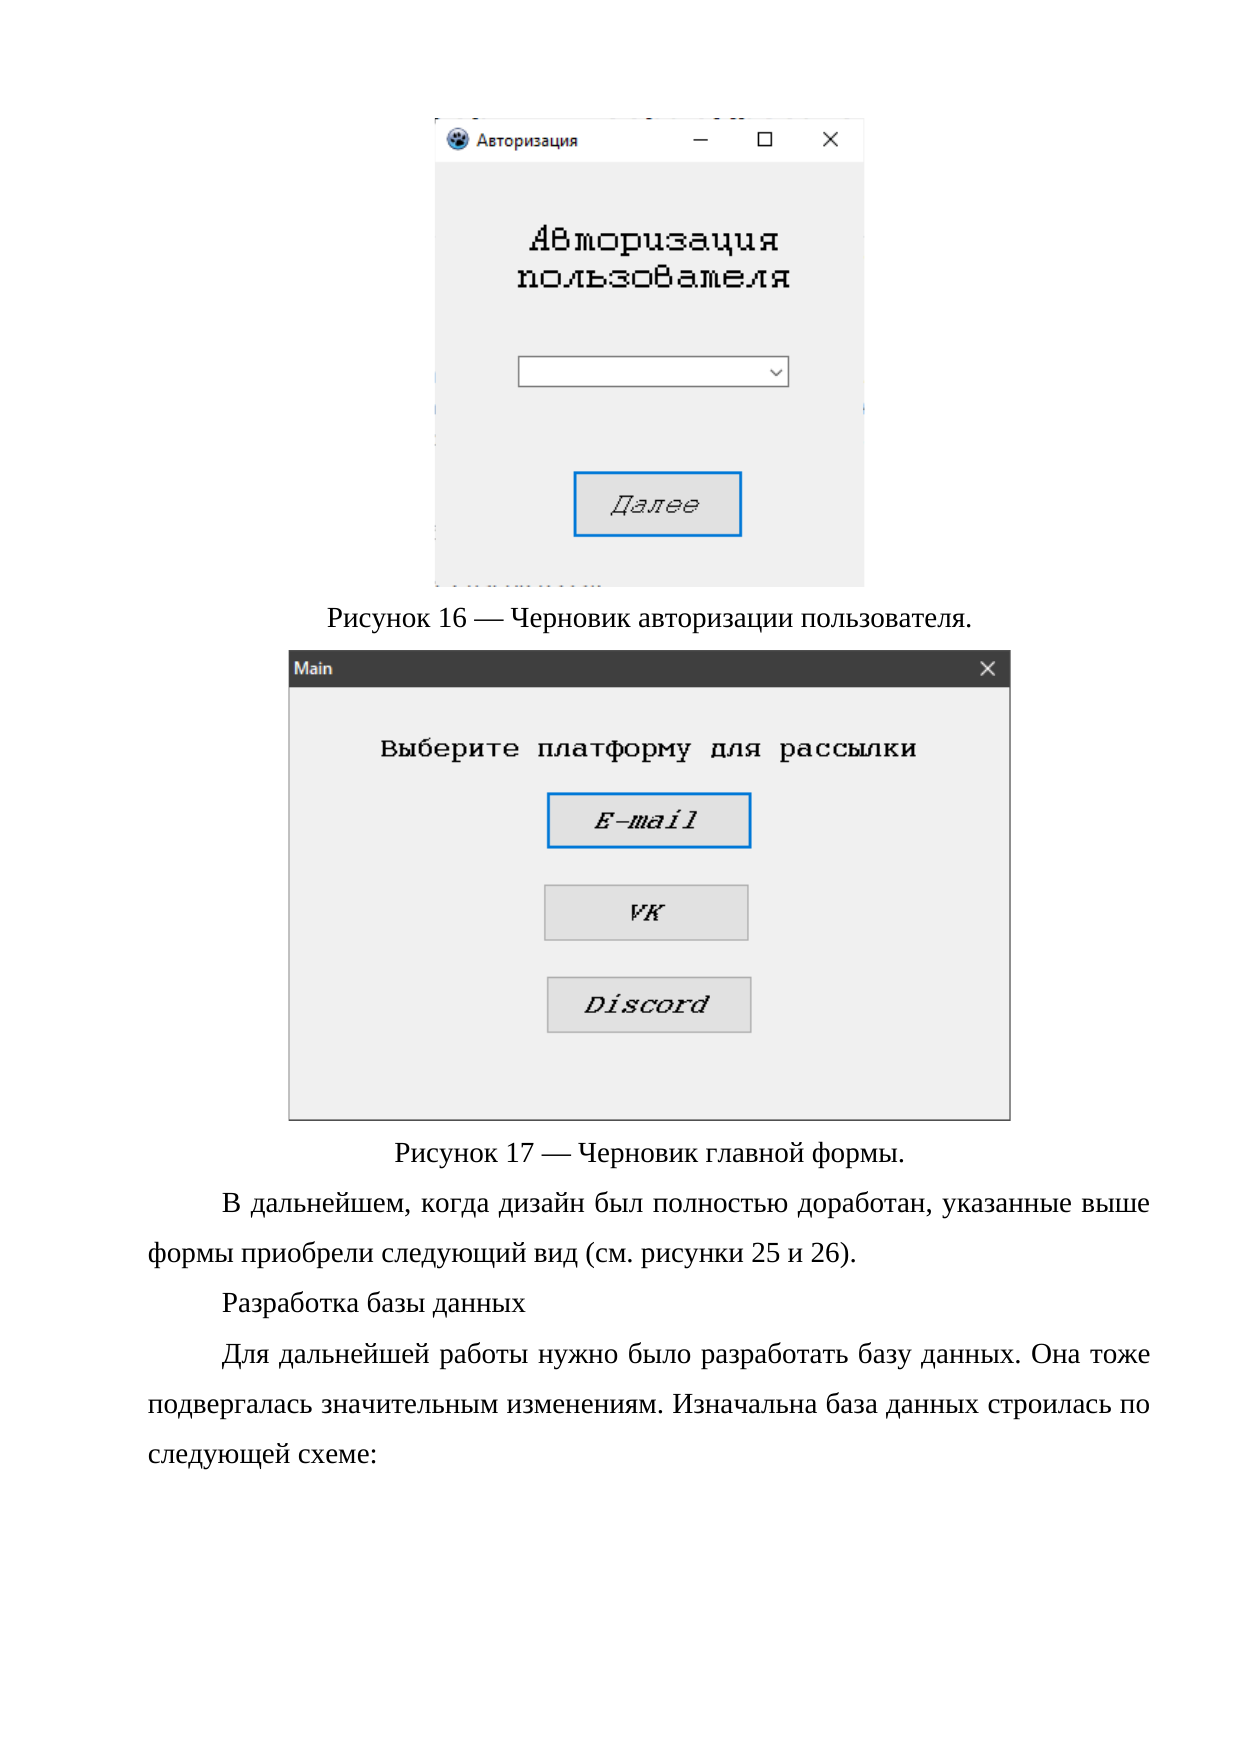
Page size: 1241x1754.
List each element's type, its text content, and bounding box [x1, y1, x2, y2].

text Для дальнейшей работы нужно было разработать базу данных. Она тоже подвергалась значительным изменениям. Изначальна база данных строилась по следующей схеме: [148, 1336, 1152, 1470]
text Рисунок 17 — Черновик главной формы. [148, 1135, 1152, 1168]
picture [288, 650, 1011, 1121]
text Рисунок 16 — Черновик авторизации пользователя. [148, 600, 1152, 634]
text Разработка базы данных [148, 1286, 1152, 1319]
picture [434, 118, 865, 587]
text В дальнейшем, когда дизайн был полностью доработан, указанные выше формы приобрели следующий вид (см. рисунки 25 и 26). [148, 1185, 1152, 1269]
